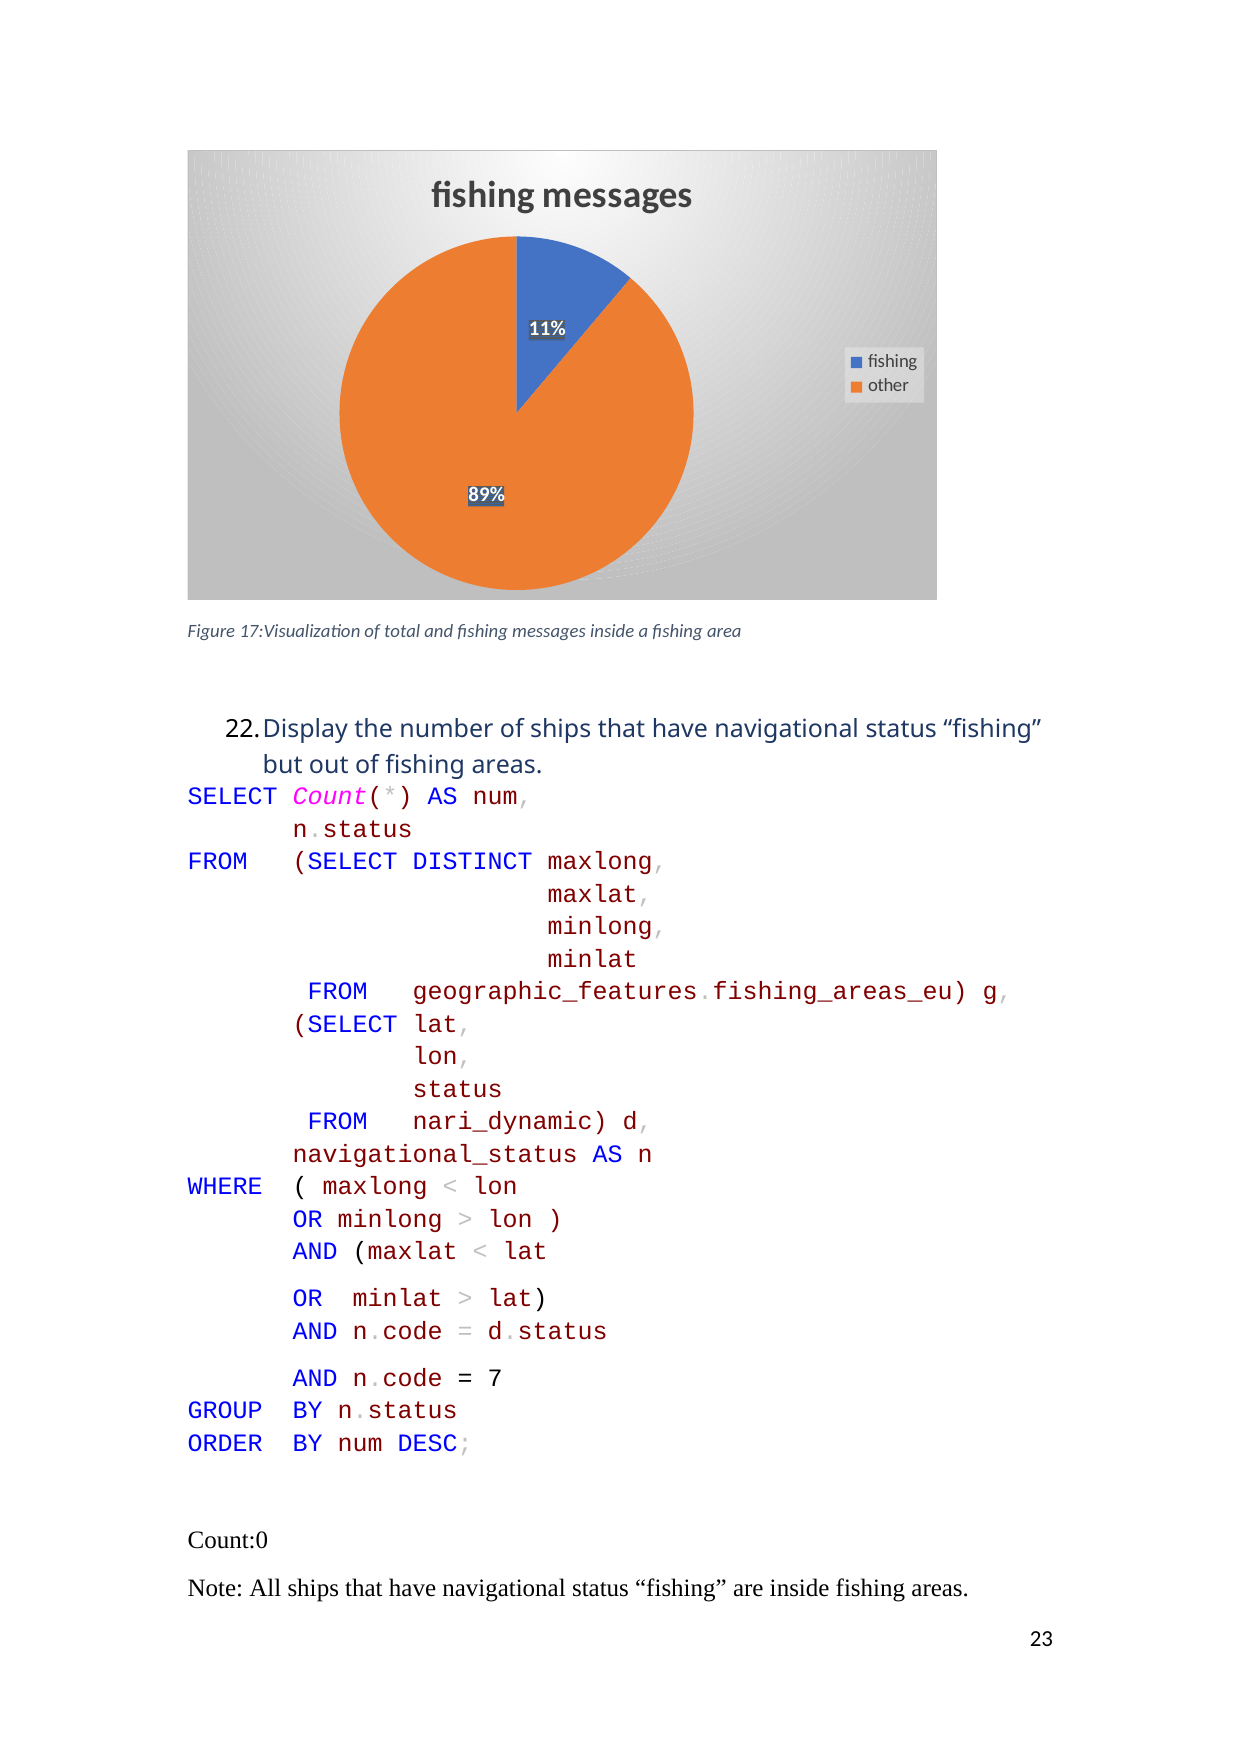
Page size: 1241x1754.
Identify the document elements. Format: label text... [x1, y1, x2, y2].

text Note: All ships that have navigational status “fishing” are inside fishing areas. [187, 1573, 1053, 1602]
text Figure 17:Visualization of total and fishing messages inside a fishing area [187, 619, 1053, 642]
text Count:0 [187, 1525, 1053, 1554]
subtitle Display the number of ships that have navigational status “fishing” but out of fishing areas. [225, 710, 1053, 781]
text SELECT Count(*) AS num, n.status FROM (SELECT DISTINCT maxlong, maxlat, minlong, minlat FROM geographic_features.fishing_areas_eu) g, (SELECT lat, lon, status FROM nari_dynamic) d, navigational_status AS n WHERE ( maxlong < lon OR minlong > lon ) AND (maxlat < lat [187, 784, 1053, 1267]
text AND n.code = 7 GROUP BY n.status ORDER BY num DESC; [187, 1366, 1053, 1459]
text OR minlat > lat) AND n.code = d.status [187, 1286, 1053, 1347]
